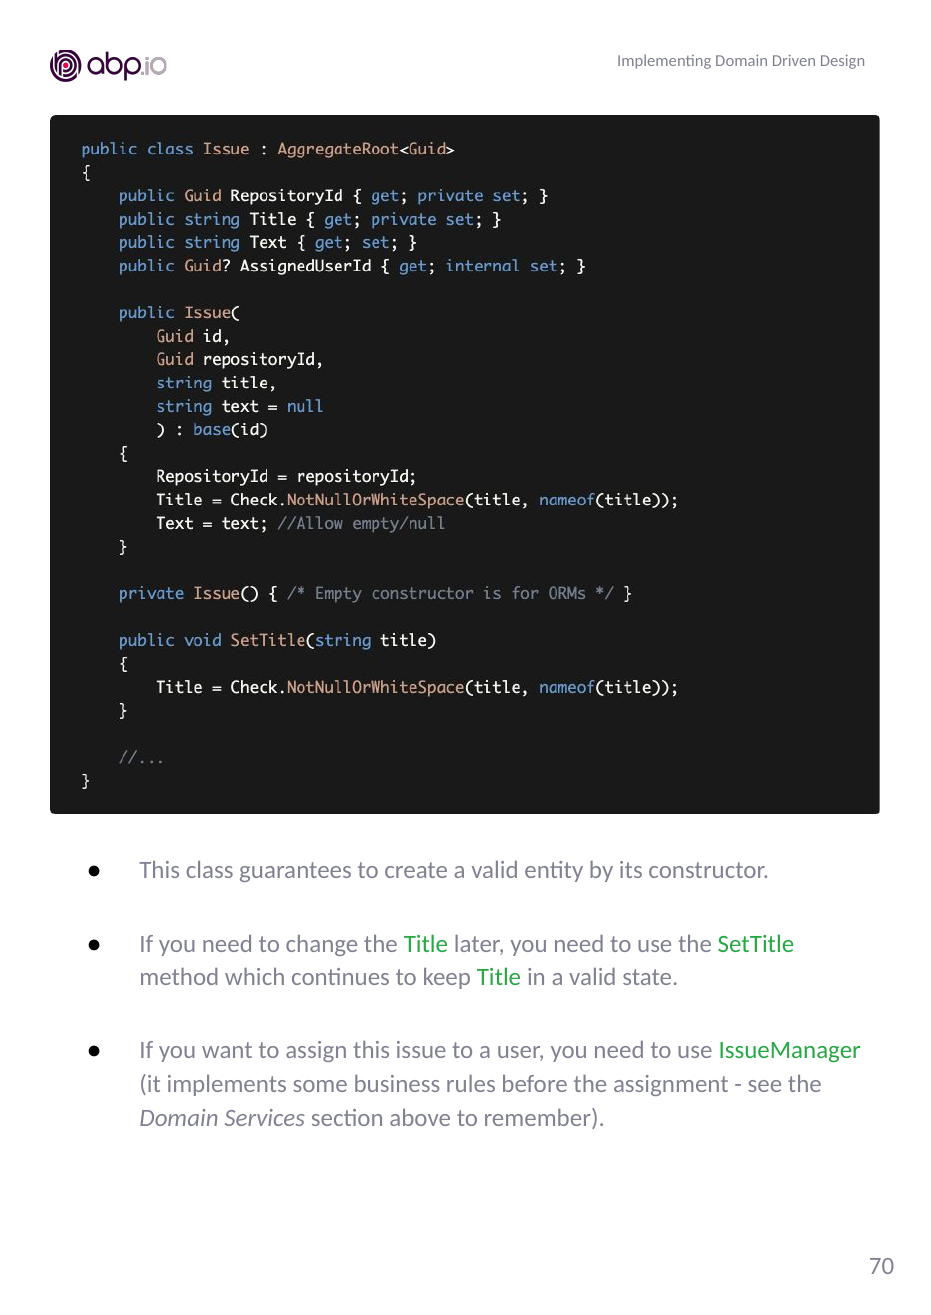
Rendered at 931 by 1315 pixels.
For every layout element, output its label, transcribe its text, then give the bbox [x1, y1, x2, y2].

list This class guarantees to create a valid entity by its constructor. [86, 854, 865, 885]
list If you want to assign this issue to a user, you need to use IssueManager (it implements some business rules before the assignment - see the Domain Services section above to remember). [86, 1035, 865, 1132]
list If you need to change the Title later, you need to use the SetTitle method which continues to keep Title in a valid state. [86, 928, 865, 992]
picture [50, 115, 880, 814]
picture [50, 50, 167, 82]
